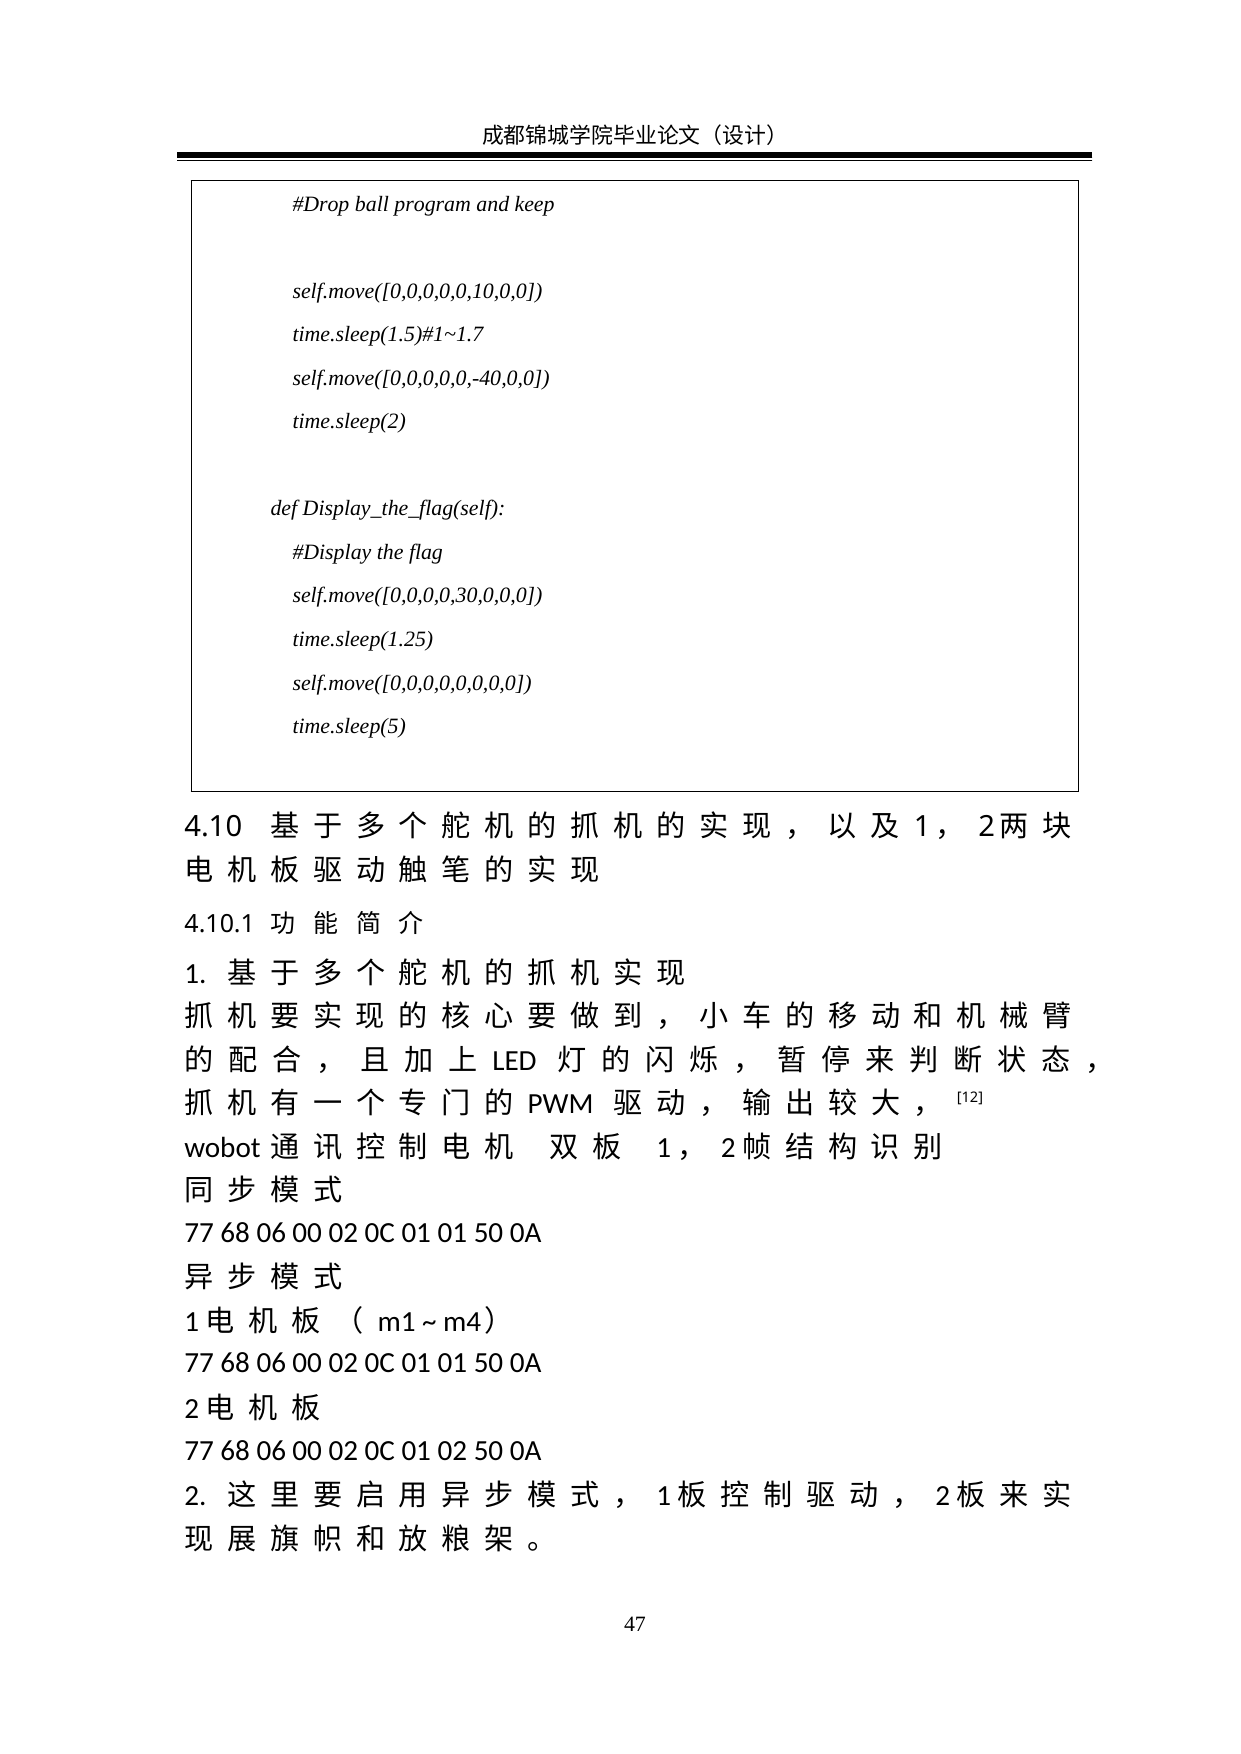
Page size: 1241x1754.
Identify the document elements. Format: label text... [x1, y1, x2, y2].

text 77 68 06 00 02 0C 01 01 50 0A [184, 1210, 1085, 1253]
text 4.10.1 功能简介 [184, 900, 1085, 943]
text 77 68 06 00 02 0C 01 01 50 0A [184, 1341, 1085, 1384]
text 1.基于多个舵机的抓机实现 [184, 949, 1085, 992]
text 1电机板（m1 ~ m4） [184, 1297, 1085, 1341]
text 77 68 06 00 02 0C 01 02 50 0A [184, 1428, 1085, 1471]
text 同步模式 [184, 1166, 1085, 1210]
text 4.10 基于多个舵机的抓机的实现，以及1，2两块电机板驱动触笔的实现 [184, 802, 1085, 889]
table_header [192, 181, 1078, 791]
text 2电机板 [184, 1384, 1085, 1428]
text 异步模式 [184, 1253, 1085, 1297]
text 2.这里要启用异步模式，1板控制驱动，2板来实现展旗帜和放粮架。 [184, 1471, 1085, 1558]
text 抓机要实现的核心要做到，小车的移动和机械臂的配合，且加上LED灯的闪烁，暂停来判断状态，抓机有一个专门的PWM驱动，输出较大，[12] [184, 992, 1085, 1123]
text wobot 通讯控制电机 双板 1，2 帧结构识别 [184, 1123, 1085, 1166]
